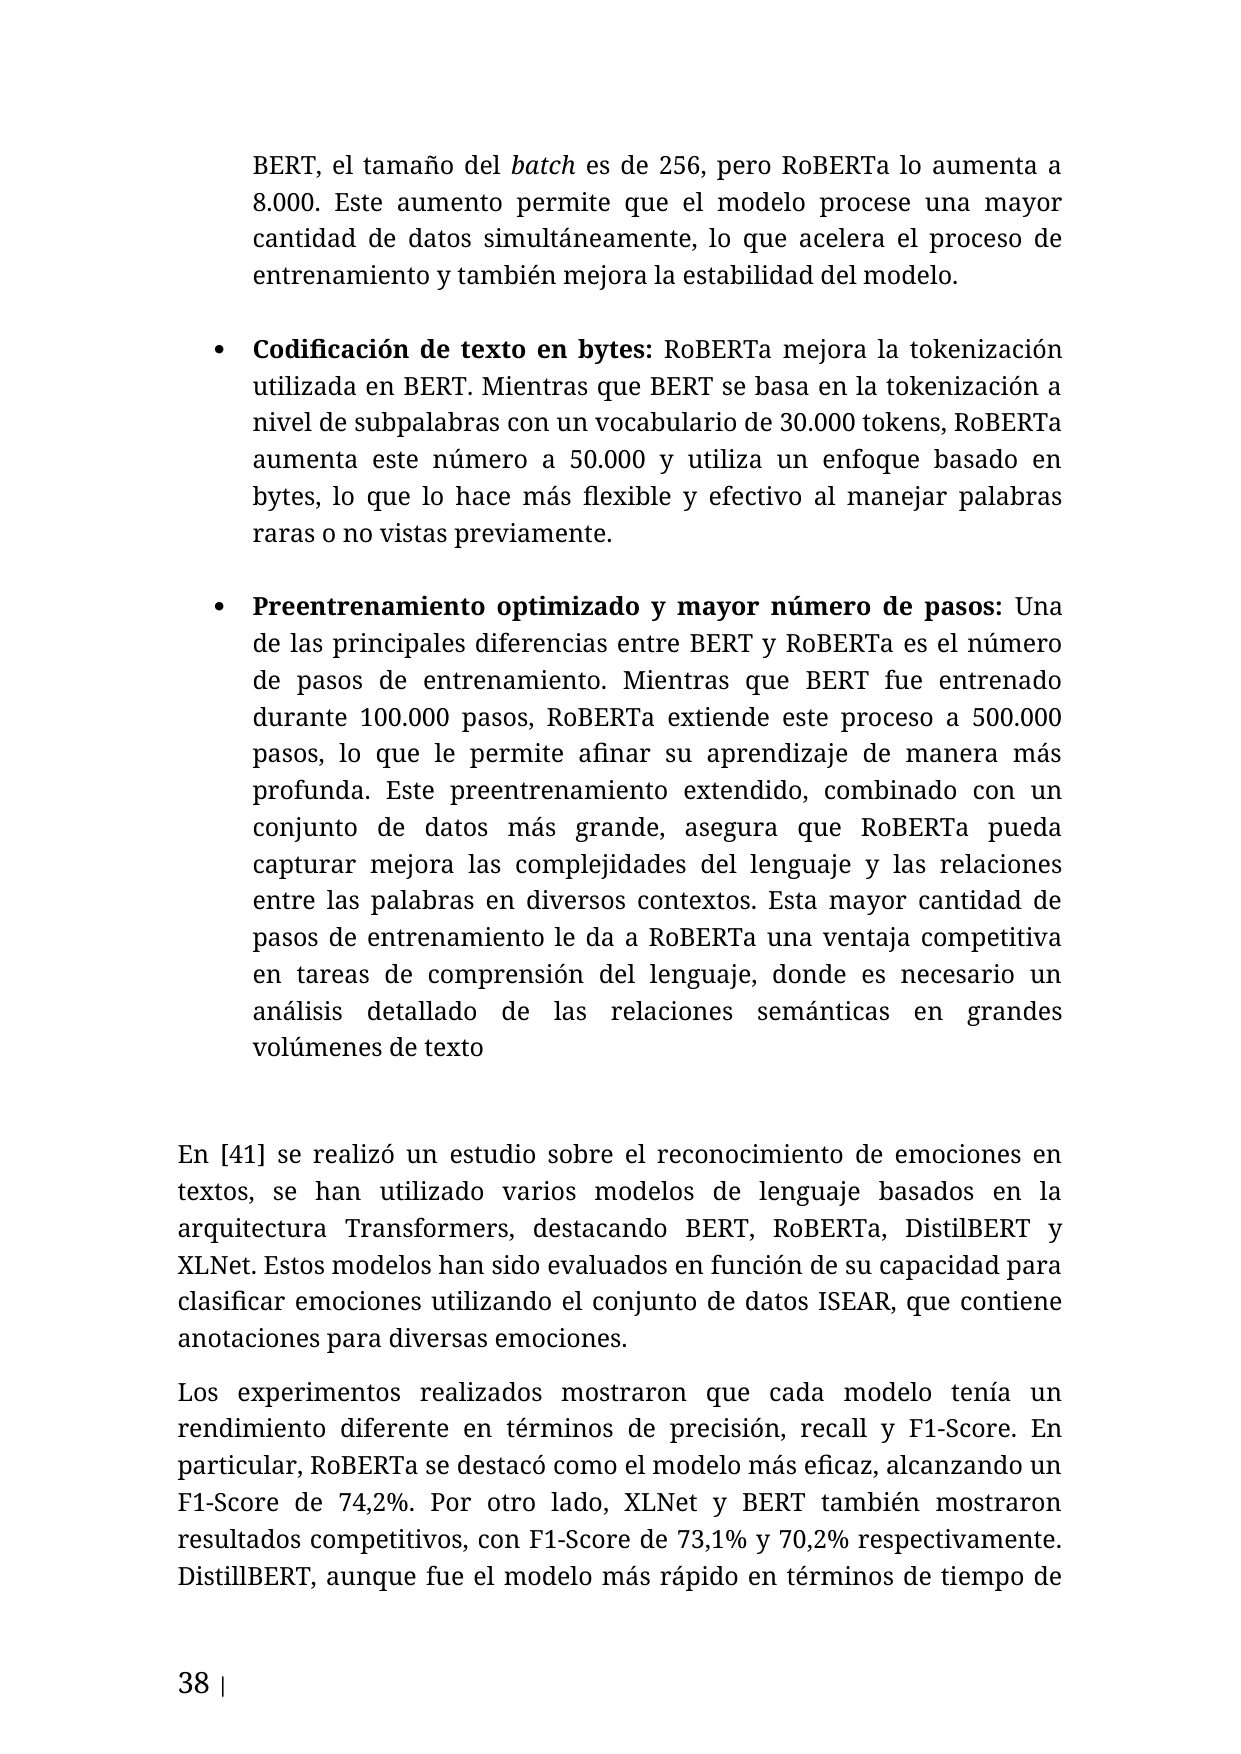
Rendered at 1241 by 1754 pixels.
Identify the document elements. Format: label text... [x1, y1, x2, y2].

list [215, 148, 1063, 292]
text En se realizó un estudio sobre el reconocimiento de emociones en textos, se han utilizado varios modelos de lenguaje basados en la arquitectura Transformers, destacando BERT, RoBERTa, DistilBERT y XLNet. Estos modelos han sido evaluados en función de su capacidad para clasificar emociones utilizando el conjunto de datos ISEAR, que contiene anotaciones para diversas emociones. [177, 1137, 1063, 1355]
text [177, 1374, 1063, 1592]
list Codificación de texto en bytes: RoBERTa mejora la tokenización utilizada en BERT. Mientras que BERT se basa en la tokenización a nivel de subpalabras con un vocabulario de 30.000 tokens, RoBERTa aumenta este número a 50.000 y utiliza un enfoque basado en bytes, lo que lo hace más flexible y efectivo al manejar palabras raras o no vistas previamente. [215, 331, 1063, 549]
list Preentrenamiento optimizado y mayor número de pasos: Una de las principales diferencias entre BERT y RoBERTa es el número de pasos de entrenamiento. Mientras que BERT fue entrenado durante 100.000 pasos, RoBERTa extiende este proceso a 500.000 pasos, lo que le permite afinar su aprendizaje de manera más profunda. Este preentrenamiento extendido, combinado con un conjunto de datos más grande, asegura que RoBERTa pueda capturar mejora las complejidades del lenguaje y las relaciones entre las palabras en diversos contextos. Esta mayor cantidad de pasos de entrenamiento le da a RoBERTa una ventaja competitiva en tareas de comprensión del lenguaje, donde es necesario un análisis detallado de las relaciones semánticas en grandes volúmenes de texto [215, 589, 1063, 1064]
